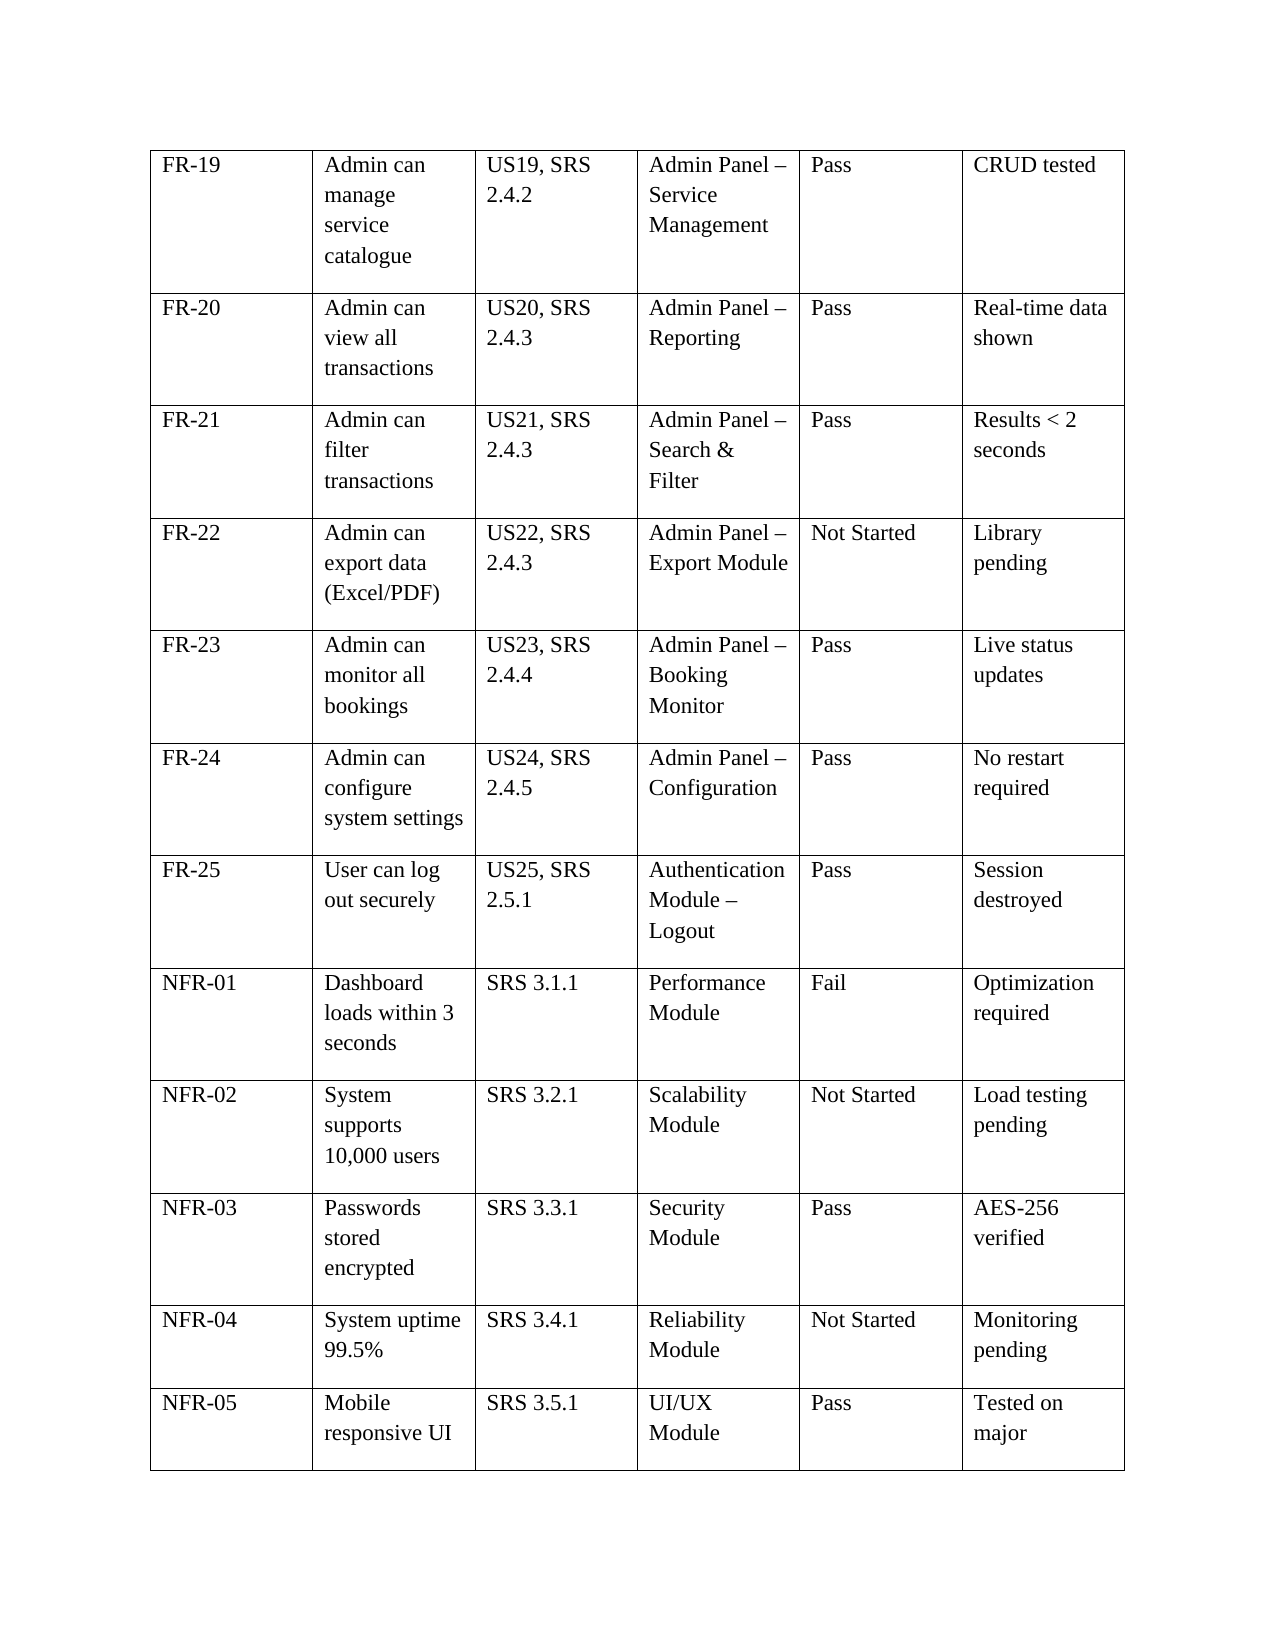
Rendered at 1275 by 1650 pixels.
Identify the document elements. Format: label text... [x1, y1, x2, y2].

table_cell User can log out securely [313, 856, 475, 968]
table_cell Pass [800, 744, 962, 855]
table_cell Library pending [963, 519, 1124, 630]
table_cell Results < 2 seconds [963, 406, 1124, 518]
table_cell US24, SRS 2.4.5 [476, 744, 637, 855]
table_cell Monitoring pending [963, 1306, 1124, 1387]
table_cell SRS 3.2.1 [476, 1081, 637, 1193]
table_cell Pass [800, 294, 962, 405]
table_cell AES-256 verified [963, 1194, 1124, 1305]
table_cell Admin Panel – Booking Monitor [638, 631, 799, 743]
table_cell US21, SRS 2.4.3 [476, 406, 637, 518]
table_cell Admin can monitor all bookings [313, 631, 475, 743]
table_cell Pass [800, 151, 962, 293]
table_cell SRS 3.5.1 [476, 1389, 637, 1470]
table_cell FR-20 [151, 294, 312, 405]
table_cell Admin can export data (Excel/PDF) [313, 519, 475, 630]
table_cell Authentication Module – Logout [638, 856, 799, 968]
table_cell Not Started [800, 1306, 962, 1387]
table_cell NFR-02 [151, 1081, 312, 1193]
table_cell FR-24 [151, 744, 312, 855]
table_cell Admin can manage service catalogue [313, 151, 475, 293]
table_cell NFR-01 [151, 969, 312, 1080]
table_cell Load testing pending [963, 1081, 1124, 1193]
table_cell Admin Panel – Configuration [638, 744, 799, 855]
table_cell Fail [800, 969, 962, 1080]
table_cell UI/UX Module [638, 1389, 799, 1470]
table_cell Pass [800, 631, 962, 743]
table_cell Admin can view all transactions [313, 294, 475, 405]
table_cell Pass [800, 1194, 962, 1305]
table_cell Pass [800, 406, 962, 518]
table_cell No restart required [963, 744, 1124, 855]
table_cell FR-22 [151, 519, 312, 630]
table_cell Admin can configure system settings [313, 744, 475, 855]
table_cell CRUD tested [963, 151, 1124, 293]
table_cell SRS 3.1.1 [476, 969, 637, 1080]
table_cell Performance Module [638, 969, 799, 1080]
table_cell Optimization required [963, 969, 1124, 1080]
table_cell FR-25 [151, 856, 312, 968]
table_cell System uptime 99.5% [313, 1306, 475, 1387]
table_cell Reliability Module [638, 1306, 799, 1387]
table_cell Dashboard loads within 3 seconds [313, 969, 475, 1080]
table_cell US25, SRS 2.5.1 [476, 856, 637, 968]
table_cell US19, SRS 2.4.2 [476, 151, 637, 293]
table_cell Pass [800, 856, 962, 968]
table_cell NFR-03 [151, 1194, 312, 1305]
table_cell FR-21 [151, 406, 312, 518]
table_cell Admin can filter transactions [313, 406, 475, 518]
table_cell Admin Panel – Reporting [638, 294, 799, 405]
table_cell US23, SRS 2.4.4 [476, 631, 637, 743]
table_cell Pass [800, 1389, 962, 1470]
table_cell US22, SRS 2.4.3 [476, 519, 637, 630]
table_cell FR-23 [151, 631, 312, 743]
table_cell Passwords stored encrypted [313, 1194, 475, 1305]
table_cell Session destroyed [963, 856, 1124, 968]
table_cell SRS 3.3.1 [476, 1194, 637, 1305]
table_cell FR-19 [151, 151, 312, 293]
table_cell System supports 10,000 users [313, 1081, 475, 1193]
table_cell Admin Panel – Search & Filter [638, 406, 799, 518]
table_cell Live status updates [963, 631, 1124, 743]
table_cell Real-time data shown [963, 294, 1124, 405]
table_cell SRS 3.4.1 [476, 1306, 637, 1387]
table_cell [963, 1389, 1124, 1470]
table_cell Not Started [800, 519, 962, 630]
table_cell Admin Panel – Export Module [638, 519, 799, 630]
table_cell Security Module [638, 1194, 799, 1305]
table_cell US20, SRS 2.4.3 [476, 294, 637, 405]
table_cell Admin Panel – Service Management [638, 151, 799, 293]
table_cell NFR-05 [151, 1389, 312, 1470]
table_cell NFR-04 [151, 1306, 312, 1387]
table_cell Scalability Module [638, 1081, 799, 1193]
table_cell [313, 1389, 475, 1470]
table_cell Not Started [800, 1081, 962, 1193]
